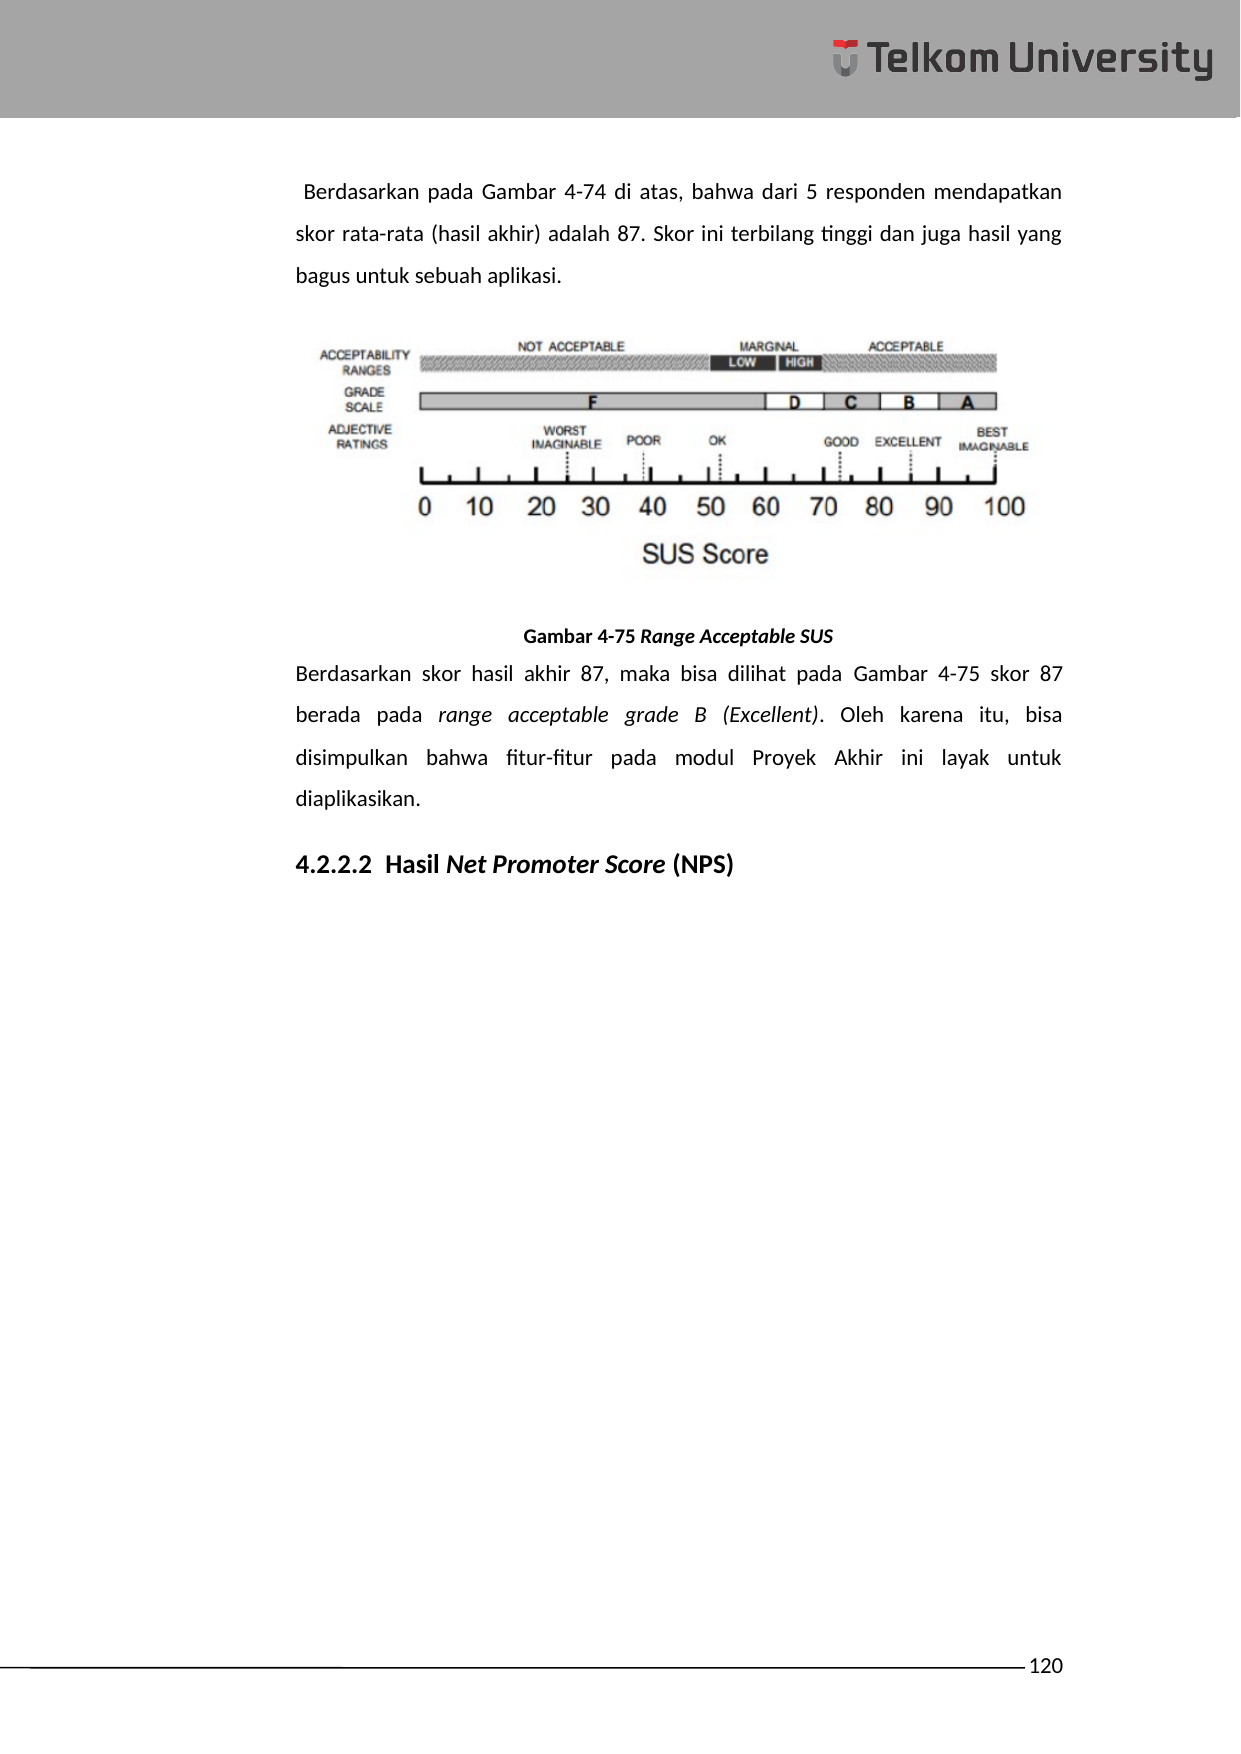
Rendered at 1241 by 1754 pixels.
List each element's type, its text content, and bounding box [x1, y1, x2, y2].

picture [833, 40, 1213, 81]
subtitle Hasil Net Promoter Score (NPS) [295, 847, 1063, 880]
picture [295, 313, 1064, 599]
